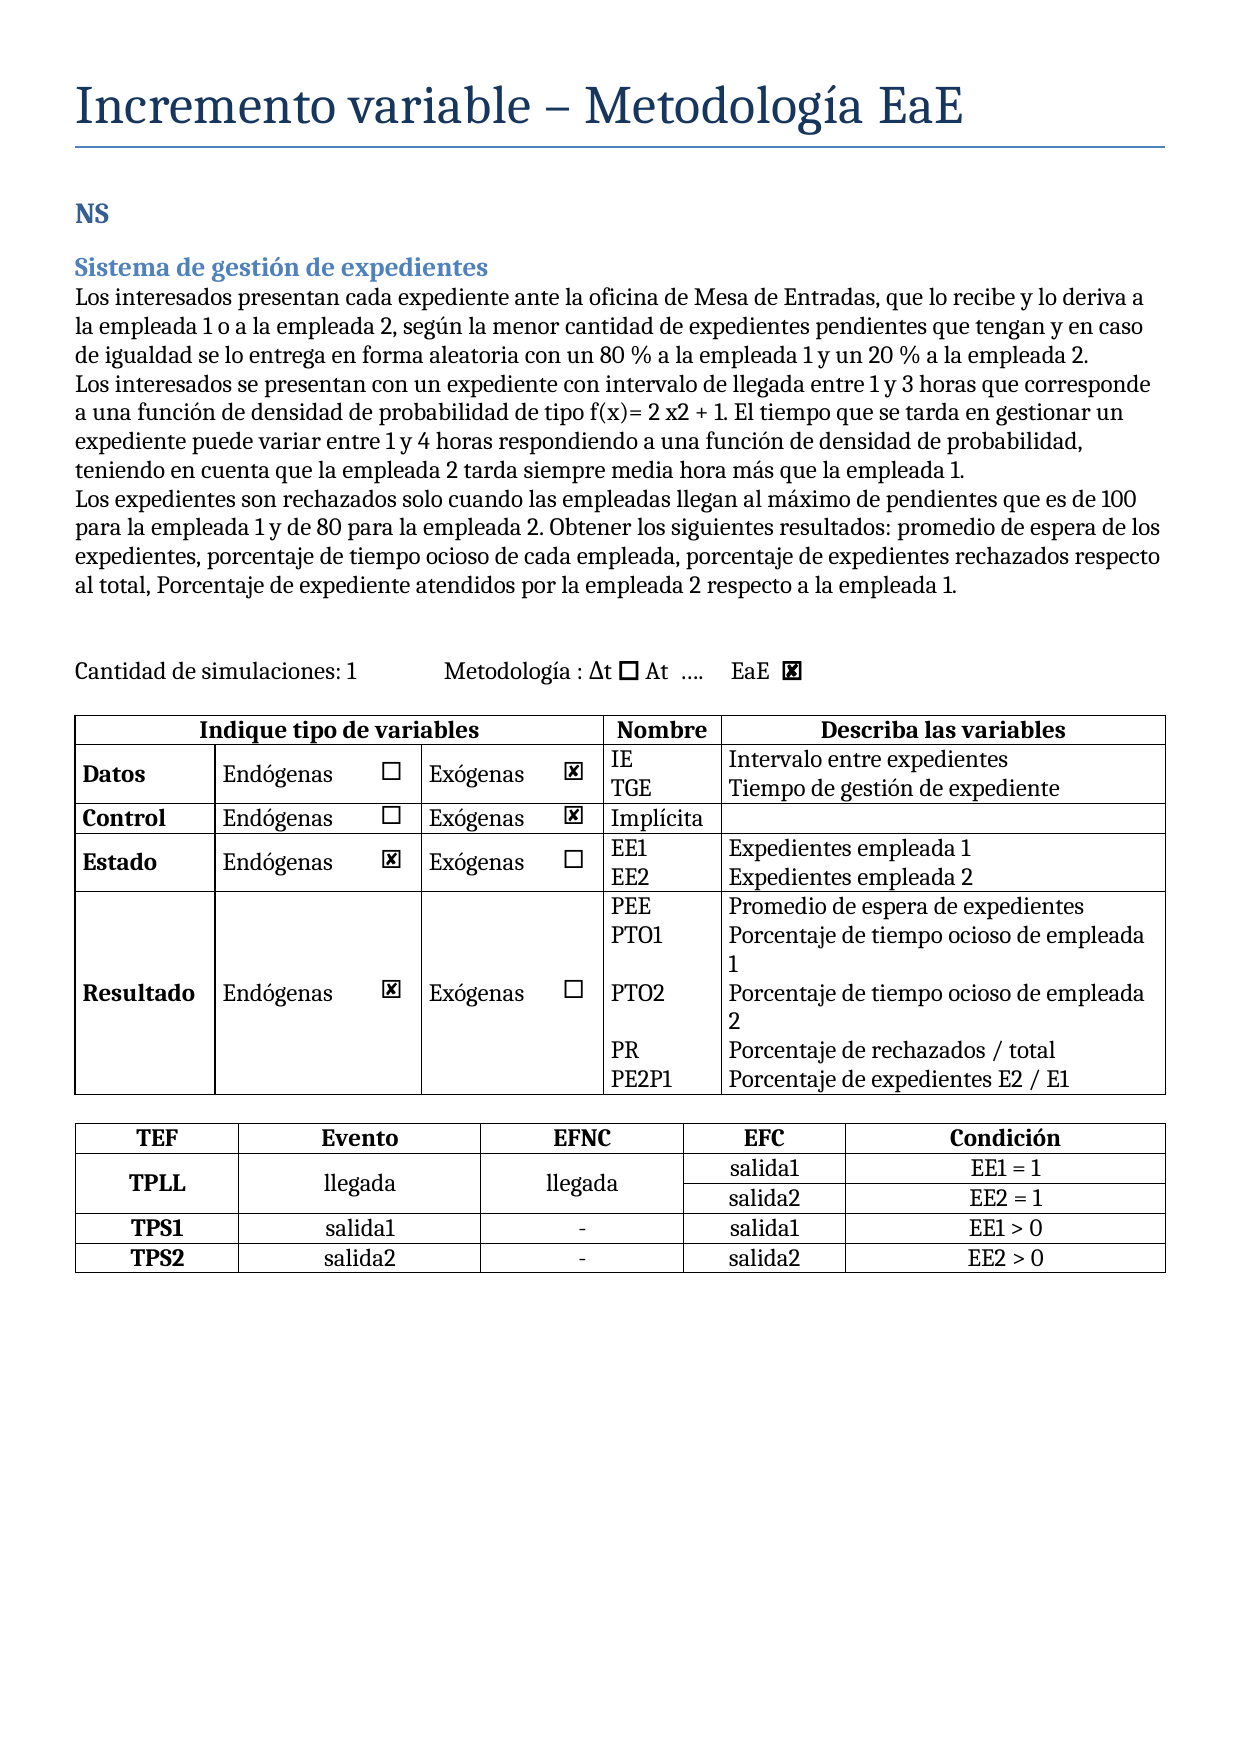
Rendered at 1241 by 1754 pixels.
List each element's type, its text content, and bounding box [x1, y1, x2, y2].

subtitle NS [75, 198, 1165, 231]
text Los expedientes son rechazados solo cuando las empleadas llegan al máximo de pendientes que es de 100 para la empleada 1 y de 80 para la empleada 2. Obtener los siguientes resultados: promedio de espera de los expedientes, porcentaje de tiempo ocioso de cada empleada, porcentaje de expedientes rechazados respecto al total, Porcentaje de expediente atendidos por la empleada 2 respecto a la empleada 1. [75, 484, 1165, 599]
table_cell Intervalo entre expedientes Tiempo de gestión de expediente [722, 745, 1165, 803]
table_cell Datos [76, 745, 214, 803]
table_header Condición [846, 1124, 1165, 1153]
table_cell Estado [76, 834, 214, 891]
table_cell [555, 834, 603, 891]
table_cell Endógenas [216, 804, 373, 833]
text Los interesados se presentan con un expediente con intervalo de llegada entre 1 y 3 horas que corresponde a una función de densidad de probabilidad de tipo f(x)= 2 x2 + 1. El tiempo que se tarda en gestionar un expediente puede variar entre 1 y 4 horas respondiendo a una función de densidad de probabilidad, teniendo en cuenta que la empleada 2 tarda siempre media hora más que la empleada 1. [75, 369, 1165, 484]
table_cell salida1 [684, 1214, 845, 1242]
table_cell EE1 = 1 [846, 1154, 1165, 1183]
table_cell IE TGE [604, 745, 721, 803]
table_cell [555, 804, 603, 833]
table_cell - [481, 1214, 683, 1242]
table_cell salida1 [239, 1214, 480, 1242]
table_cell EE2 > 0 [846, 1244, 1165, 1272]
table_cell llegada [239, 1154, 480, 1213]
table_cell Expedientes empleada 1 Expedientes empleada 2 [722, 834, 1165, 891]
table_cell Exógenas [422, 892, 555, 1093]
text Los interesados presentan cada expediente ante la oficina de Mesa de Entradas, que lo recibe y lo deriva a la empleada 1 o a la empleada 2, según la menor cantidad de expedientes pendientes que tengan y en caso de igualdad se lo entrega en forma aleatoria con un 80 % a la empleada 1 y un 20 % a la empleada 2. [75, 283, 1165, 369]
table_cell Endógenas [216, 834, 373, 891]
table_header EFNC [481, 1124, 683, 1153]
table_header EFC [684, 1124, 845, 1153]
table_header Nombre [604, 716, 721, 744]
table_cell [373, 834, 421, 891]
table_cell EE2 = 1 [846, 1184, 1165, 1213]
table_cell salida2 [684, 1244, 845, 1272]
table_cell [555, 892, 603, 1093]
text Cantidad de simulaciones: 1 Metodología : Δt At …. EaE [75, 657, 1165, 686]
table_cell - [481, 1244, 683, 1272]
table_cell salida2 [239, 1244, 480, 1272]
table_cell Resultado [76, 892, 214, 1093]
table_header Evento [239, 1124, 480, 1153]
table_cell Implícita [604, 804, 721, 833]
table_cell Exógenas [422, 834, 555, 891]
table_cell Endógenas [216, 892, 373, 1093]
table_cell EE1 EE2 [604, 834, 721, 891]
subtitle Sistema de gestión de expedientes [75, 252, 1165, 283]
table_header Indique tipo de variables [76, 716, 603, 744]
table_cell TPS1 [76, 1214, 238, 1242]
table_cell Control [76, 804, 214, 833]
title Incremento variable – Metodología EaE [75, 75, 1165, 146]
table_cell Endógenas [216, 745, 373, 803]
table_cell [373, 892, 421, 1093]
table_cell llegada [481, 1154, 683, 1213]
table_cell [373, 745, 421, 803]
table_cell TPLL [76, 1154, 238, 1213]
table_header TEF [76, 1124, 238, 1153]
table_cell Exógenas [422, 745, 555, 803]
table_cell [722, 804, 1165, 833]
table_cell Exógenas [422, 804, 555, 833]
table_cell TPS2 [76, 1244, 238, 1272]
table_cell PEE PTO1 PTO2 PR PE2P1 [604, 892, 721, 1093]
table_cell salida1 [684, 1154, 845, 1183]
table_cell EE1 > 0 [846, 1214, 1165, 1242]
table_cell salida2 [684, 1184, 845, 1213]
table_header Describa las variables [722, 716, 1165, 744]
table_cell Promedio de espera de expedientes Porcentaje de tiempo ocioso de empleada 1 Porcentaje de tiempo ocioso de empleada 2 Porcentaje de rechazados / total Porcentaje de expedientes E2 / E1 [722, 892, 1165, 1093]
table_cell [555, 745, 603, 803]
table_cell [373, 804, 421, 833]
